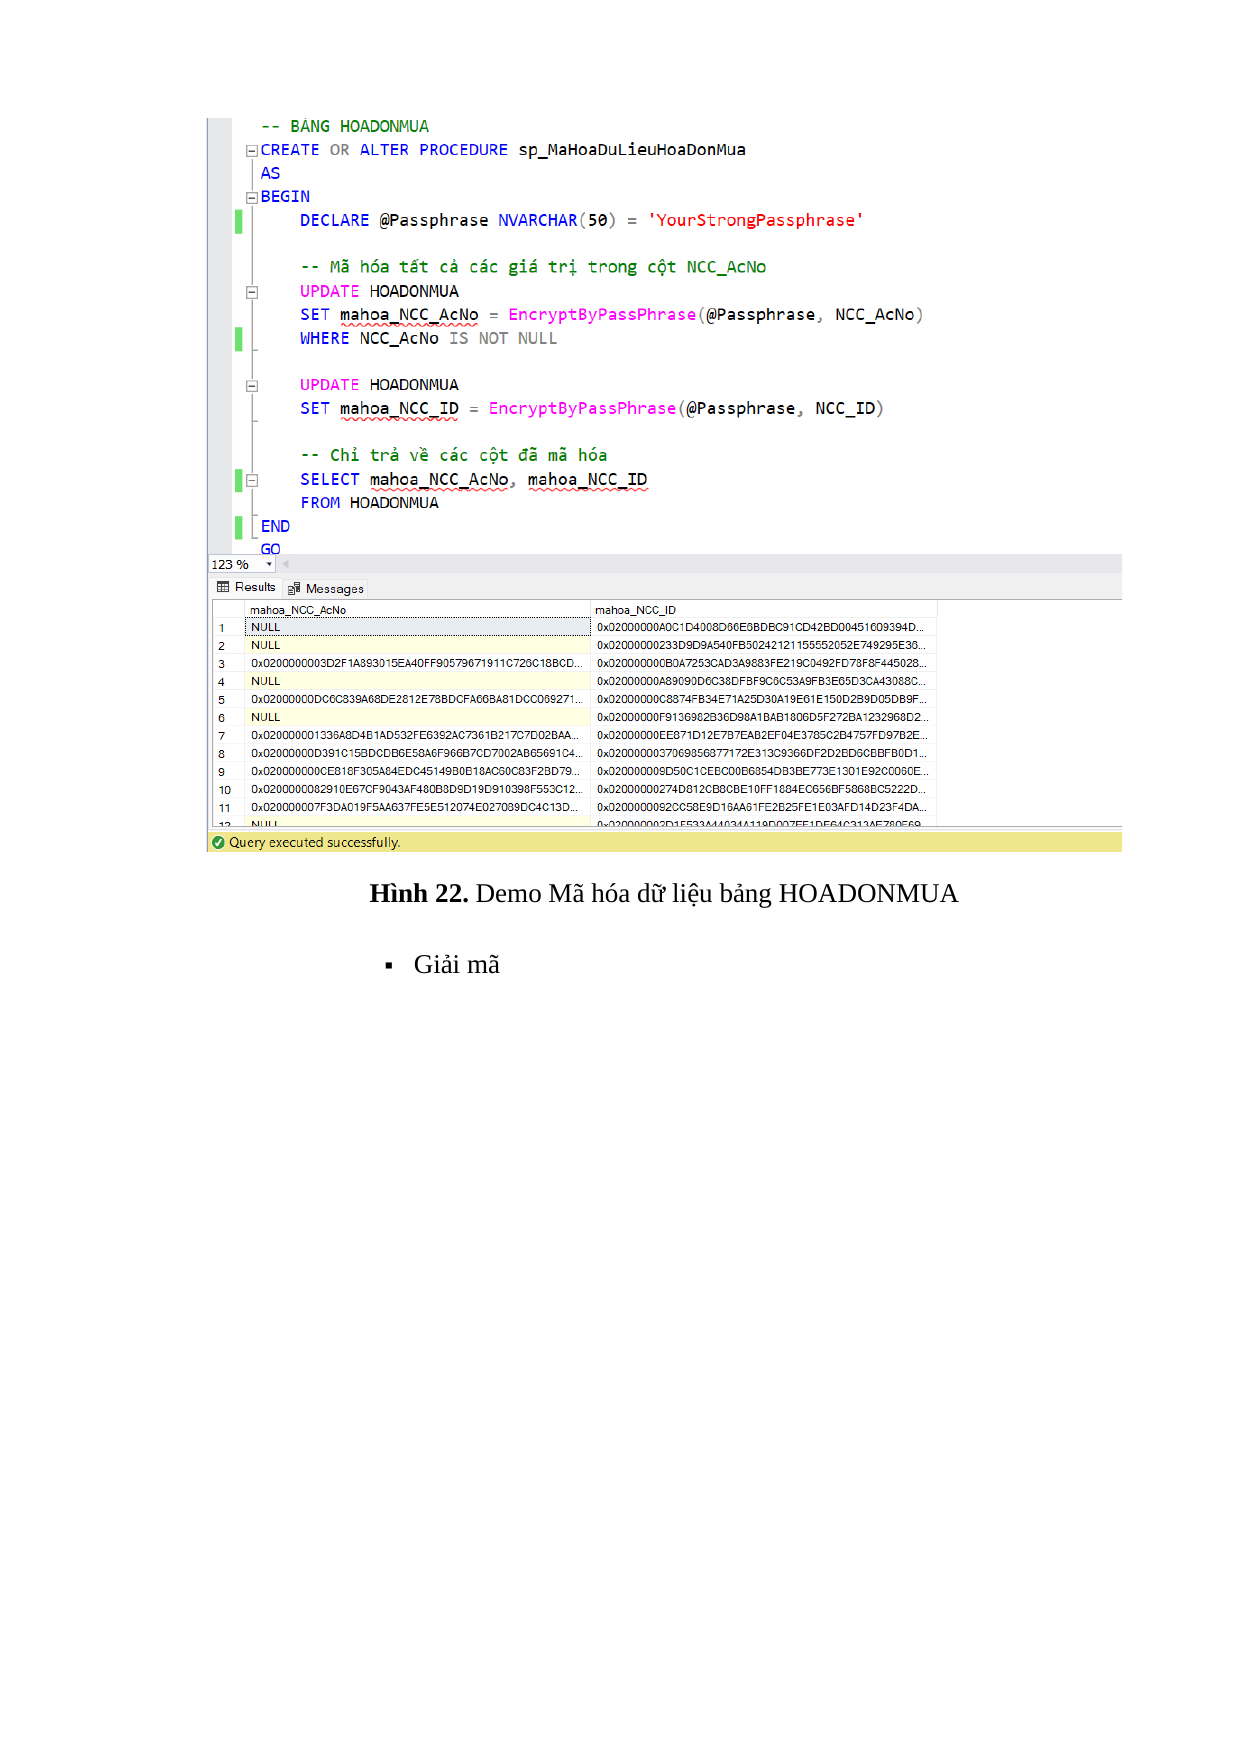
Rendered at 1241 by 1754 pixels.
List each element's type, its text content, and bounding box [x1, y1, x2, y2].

text Hình 22. Demo Mã hóa dữ liệu bảng HOADONMUA [207, 877, 1122, 908]
picture [206, 118, 1123, 852]
list Giải mã [384, 948, 1122, 979]
